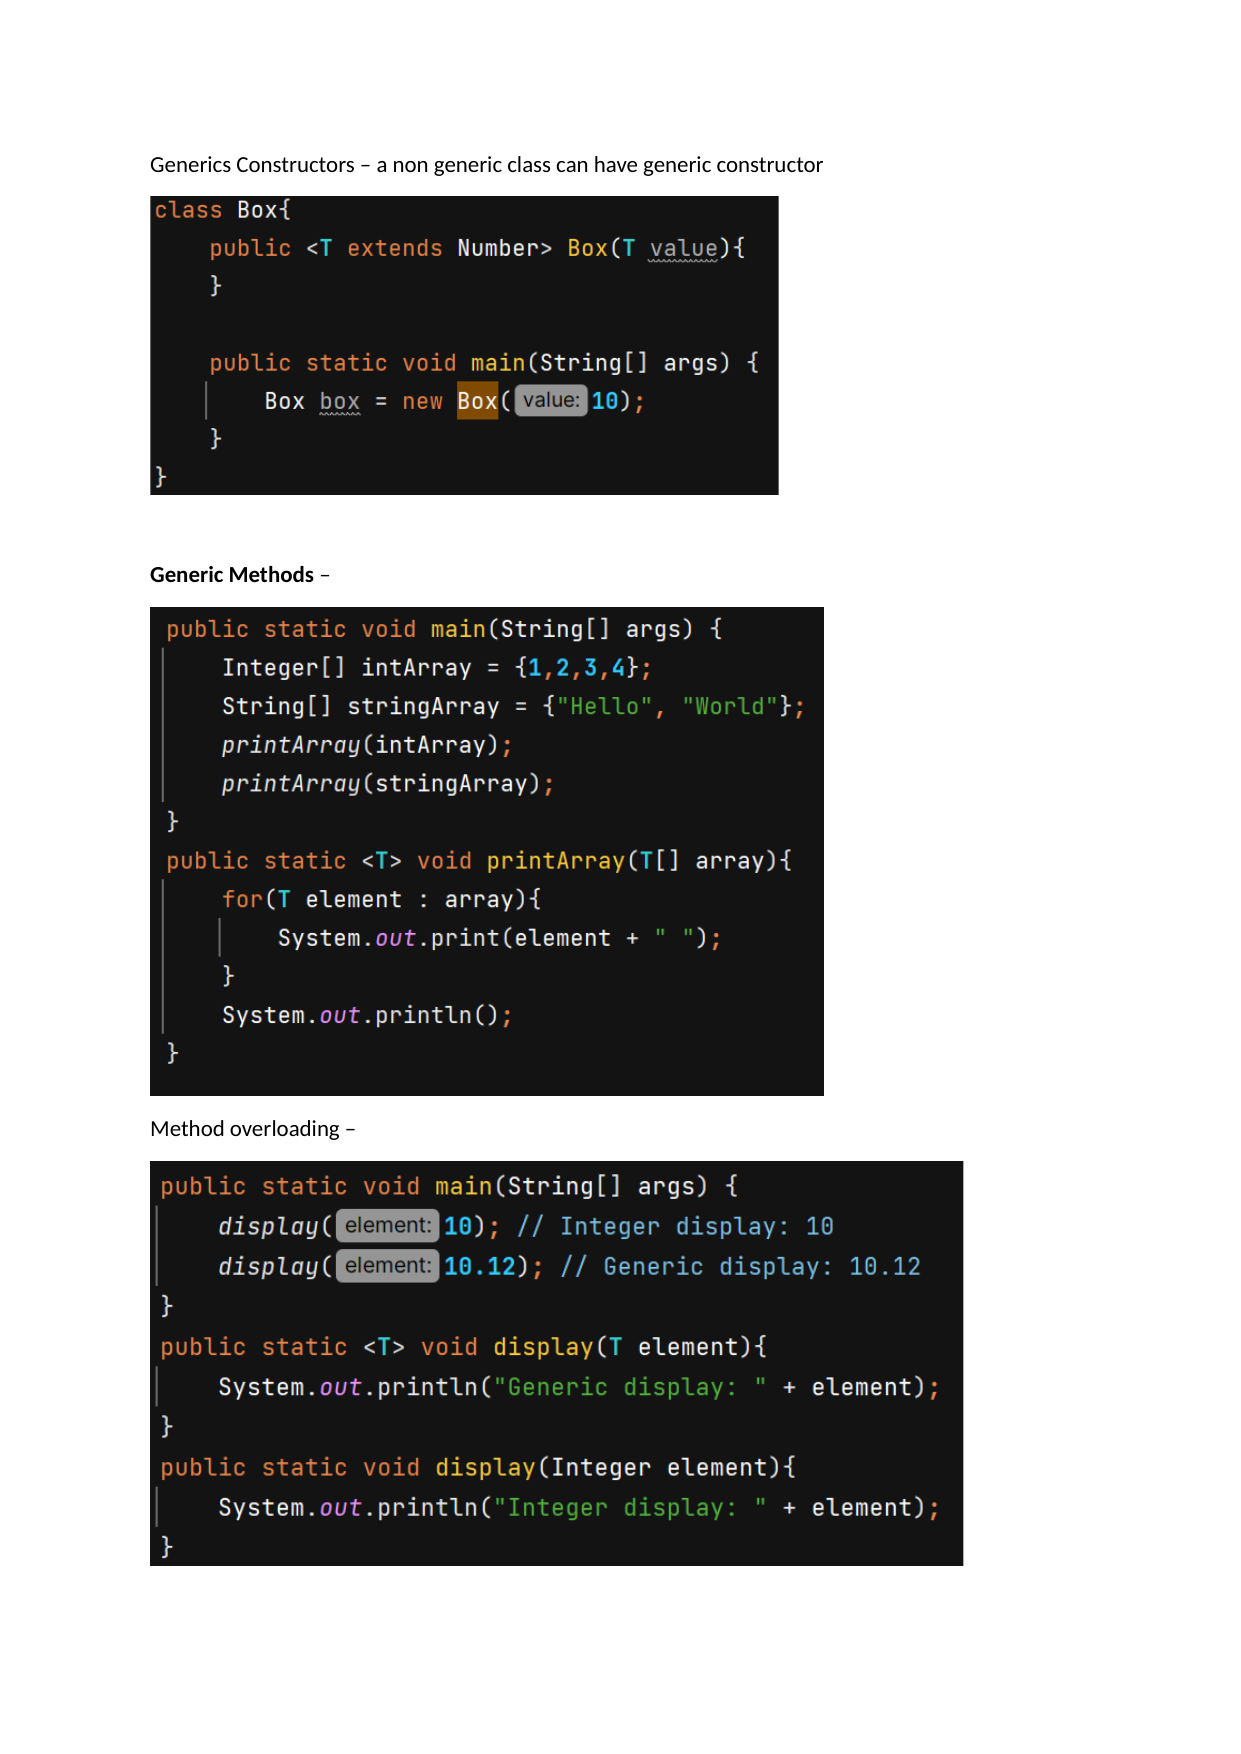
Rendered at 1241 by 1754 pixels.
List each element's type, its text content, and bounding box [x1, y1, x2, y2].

text Generics Constructors – a non generic class can have generic constructor [150, 150, 1090, 178]
picture [150, 196, 779, 495]
picture [150, 607, 824, 1096]
picture [150, 1161, 964, 1566]
text Method overloading – [150, 1114, 1090, 1142]
text Generic Methods – [150, 560, 1090, 588]
